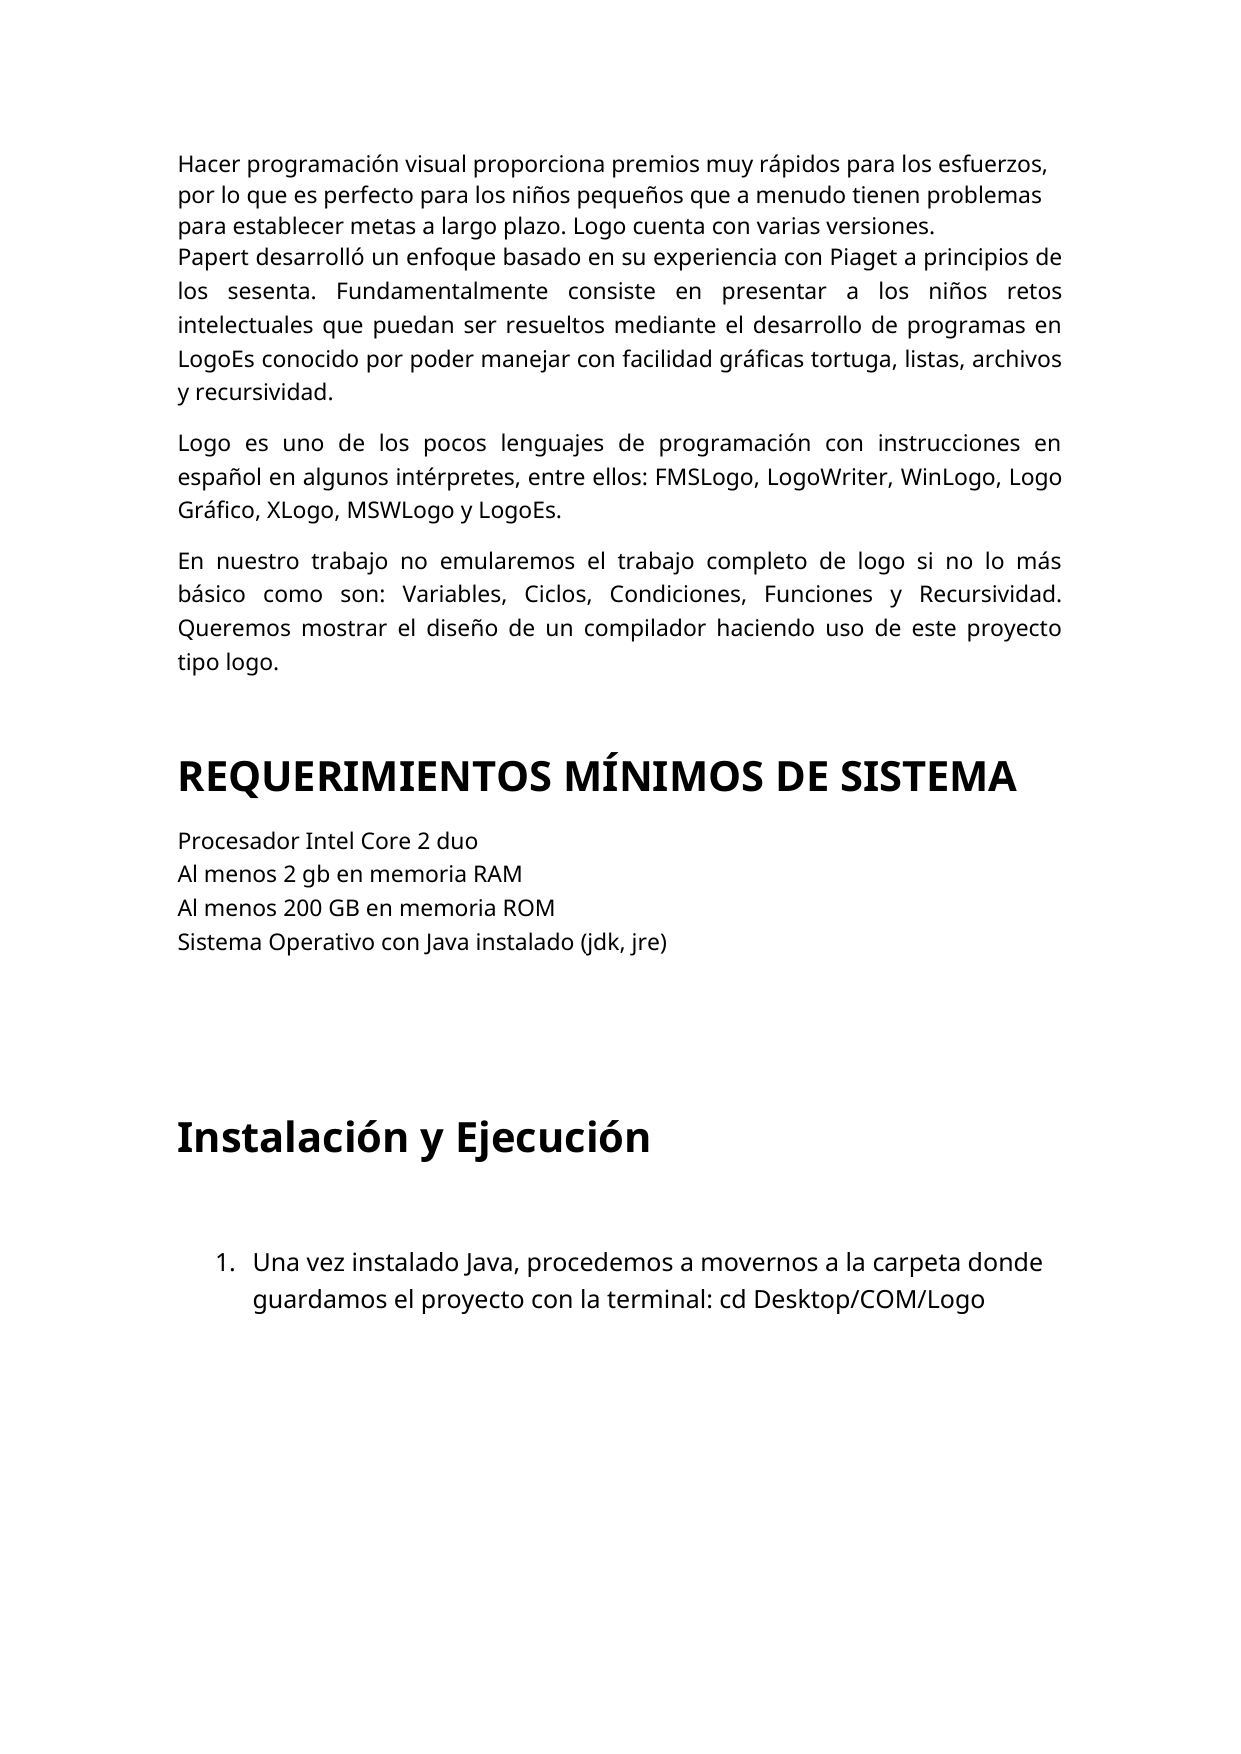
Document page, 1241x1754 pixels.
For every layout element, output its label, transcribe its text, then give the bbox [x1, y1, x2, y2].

text En nuestro trabajo no emularemos el trabajo completo de logo si no lo más básico como son: Variables, Ciclos, Condiciones, Funciones y Recursividad. Queremos mostrar el diseño de un compilador haciendo uso de este proyecto tipo logo. [177, 545, 1063, 677]
text Procesador Intel Core 2 duo [177, 825, 1063, 856]
text Al menos 2 gb en memoria RAM [177, 858, 1063, 890]
text REQUERIMIENTOS MÍNIMOS DE SISTEMA [177, 747, 1063, 803]
text Instalación y Ejecución [177, 1107, 1063, 1164]
text Hacer programación visual proporciona premios muy rápidos para los esfuerzos, por lo que es perfecto para los niños pequeños que a menudo tienen problemas para establecer metas a largo plazo. Logo cuenta con varias versiones. [177, 148, 1063, 241]
list Una vez instalado Java, procedemos a movernos a la carpeta donde guardamos el proyecto con la terminal: cd Desktop/COM/Logo [215, 1245, 1063, 1316]
text Sistema Operativo con Java instalado (jdk, jre) [177, 926, 1063, 957]
text Logo es uno de los pocos lenguajes de programación con instrucciones en español en algunos intérpretes, entre ellos: FMSLogo, LogoWriter, WinLogo, Logo Gráfico, XLogo, MSWLogo y LogoEs. [177, 427, 1063, 526]
text Papert desarrolló un enfoque basado en su experiencia con Piaget a principios de los sesenta. Fundamentalmente consiste en presentar a los niños retos intelectuales que puedan ser resueltos mediante el desarrollo de programas en LogoEs conocido por poder manejar con facilidad gráficas tortuga, listas, archivos y recursividad. [177, 241, 1063, 408]
text Al menos 200 GB en memoria ROM [177, 892, 1063, 923]
